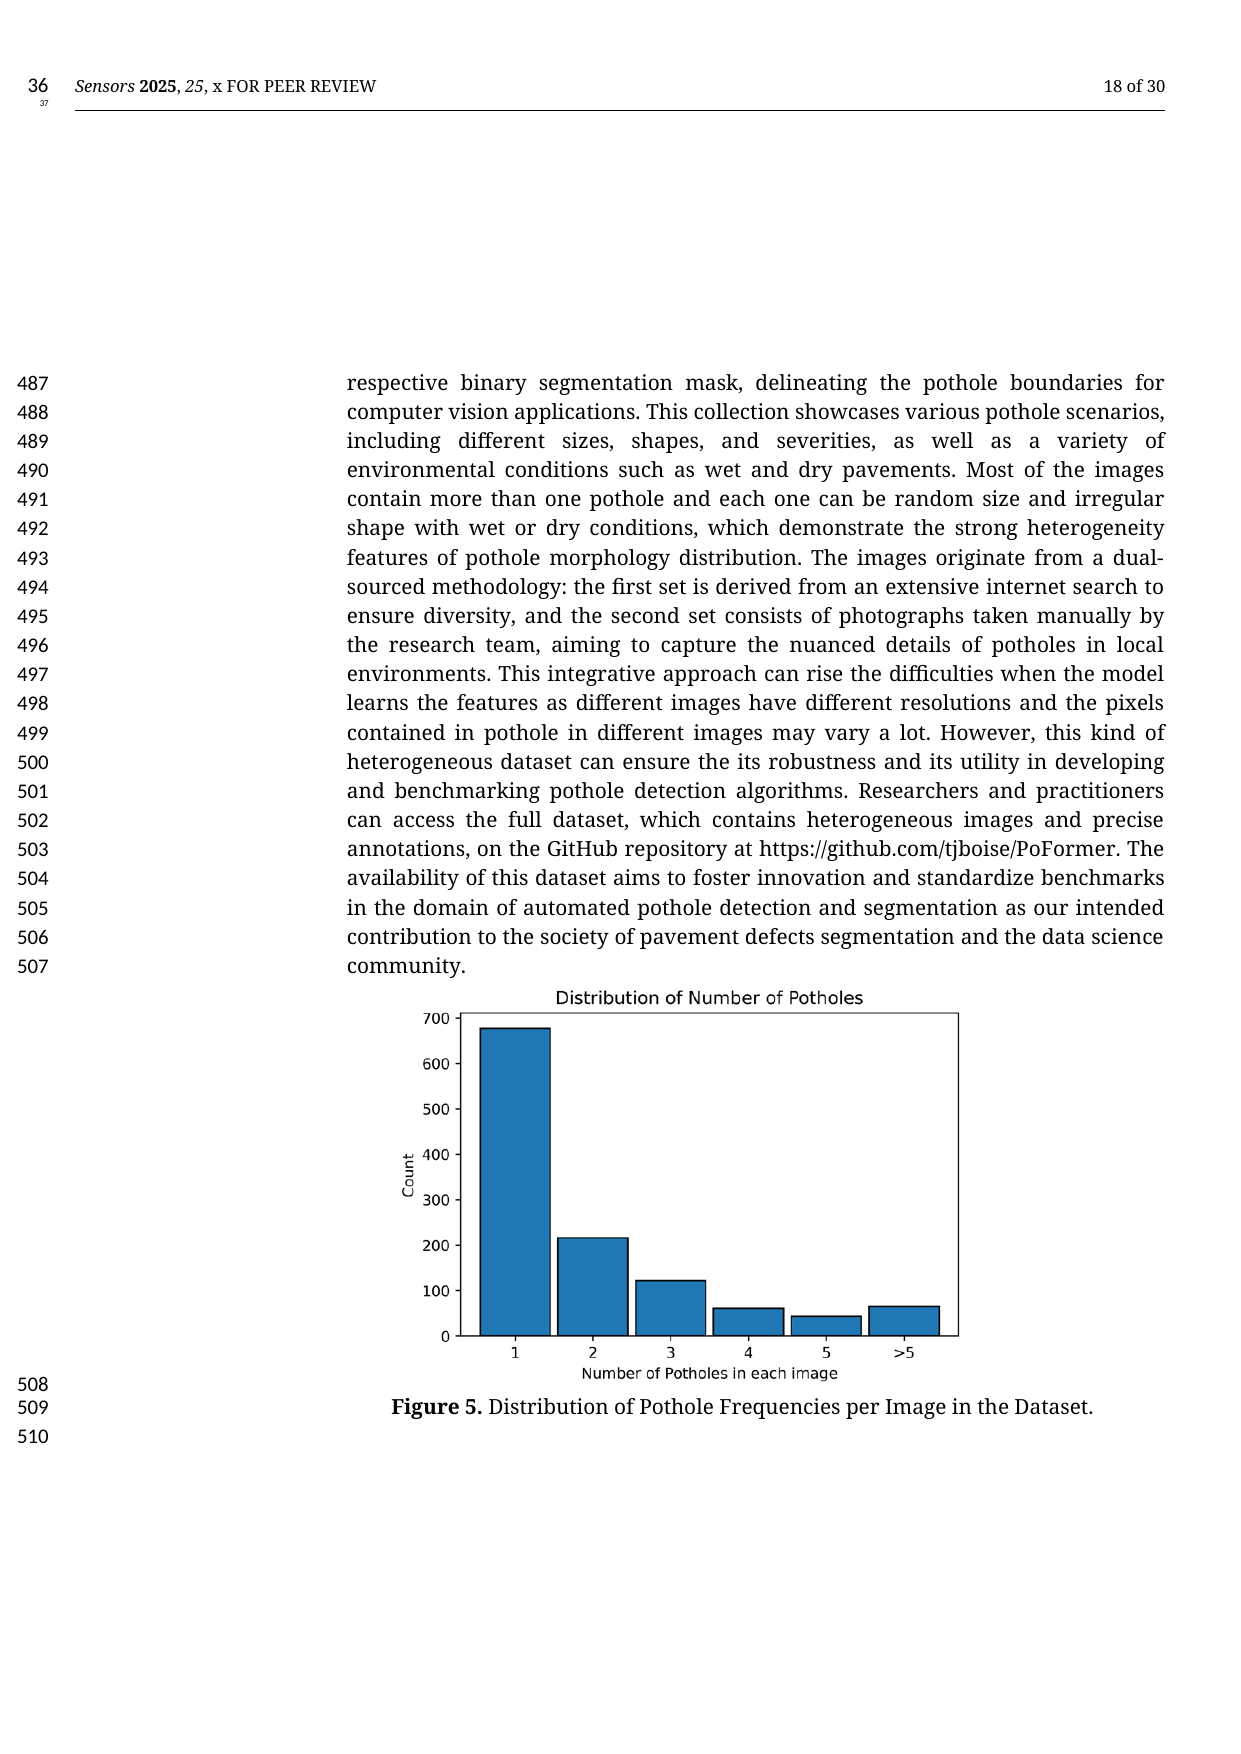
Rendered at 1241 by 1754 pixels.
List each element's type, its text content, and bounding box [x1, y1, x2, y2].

text Figure 5. Distribution of Pothole Frequencies per Image in the Dataset. [347, 1392, 1165, 1421]
picture [391, 979, 969, 1392]
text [347, 367, 1165, 979]
